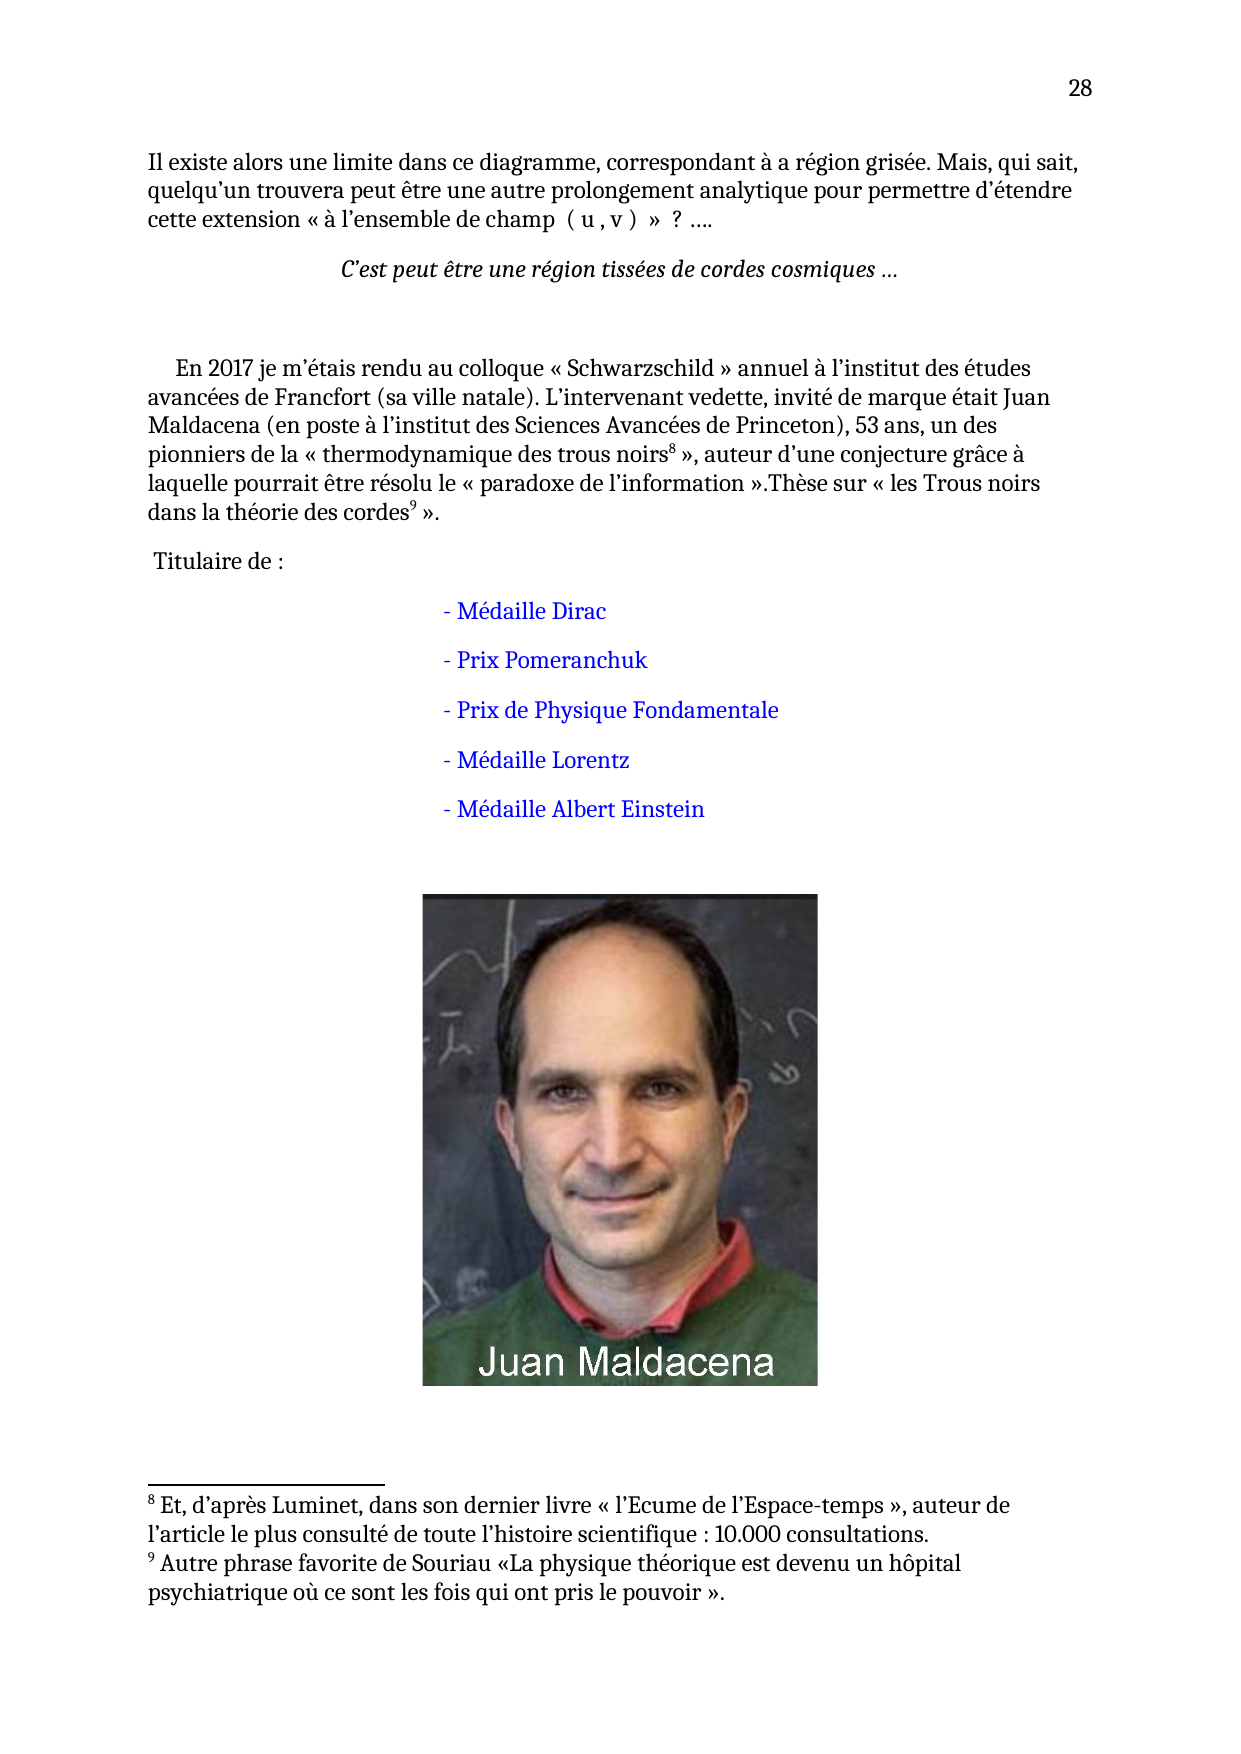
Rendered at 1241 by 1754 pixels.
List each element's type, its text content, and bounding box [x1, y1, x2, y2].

text - Prix Pomeranchuk [443, 646, 1093, 675]
text - Médaille Lorentz [443, 746, 1093, 774]
text Titulaire de : [148, 547, 1093, 576]
text Il existe alors une limite dans ce diagramme, correspondant à a région grisée. Mais, qui sait, quelqu’un trouvera peut être une autre prolongement analytique pour permettre d’étendre cette extension « à l’ensemble de champ ( u , v ) » ? …. [148, 148, 1093, 234]
text - Médaille Albert Einstein [443, 795, 1093, 824]
text - Médaille Dirac [443, 597, 1093, 626]
text C’est peut être une région tissées de cordes cosmiques … [148, 255, 1093, 283]
picture [422, 894, 818, 1386]
text - Prix de Physique Fondamentale [443, 696, 1093, 725]
text En 2017 je m’étais rendu au colloque « Schwarzschild » annuel à l’institut des études avancées de Francfort (sa ville natale). L’intervenant vedette, invité de marque était Juan Maldacena (en poste à l’institut des Sciences Avancées de Princeton), 53 ans, un des pionniers de la « thermodynamique des trous noirs », auteur d’une conjecture grâce à laquelle pourrait être résolu le « paradoxe de l’information ».Thèse sur « les Trous noirs dans la théorie des cordes ». [148, 354, 1093, 526]
